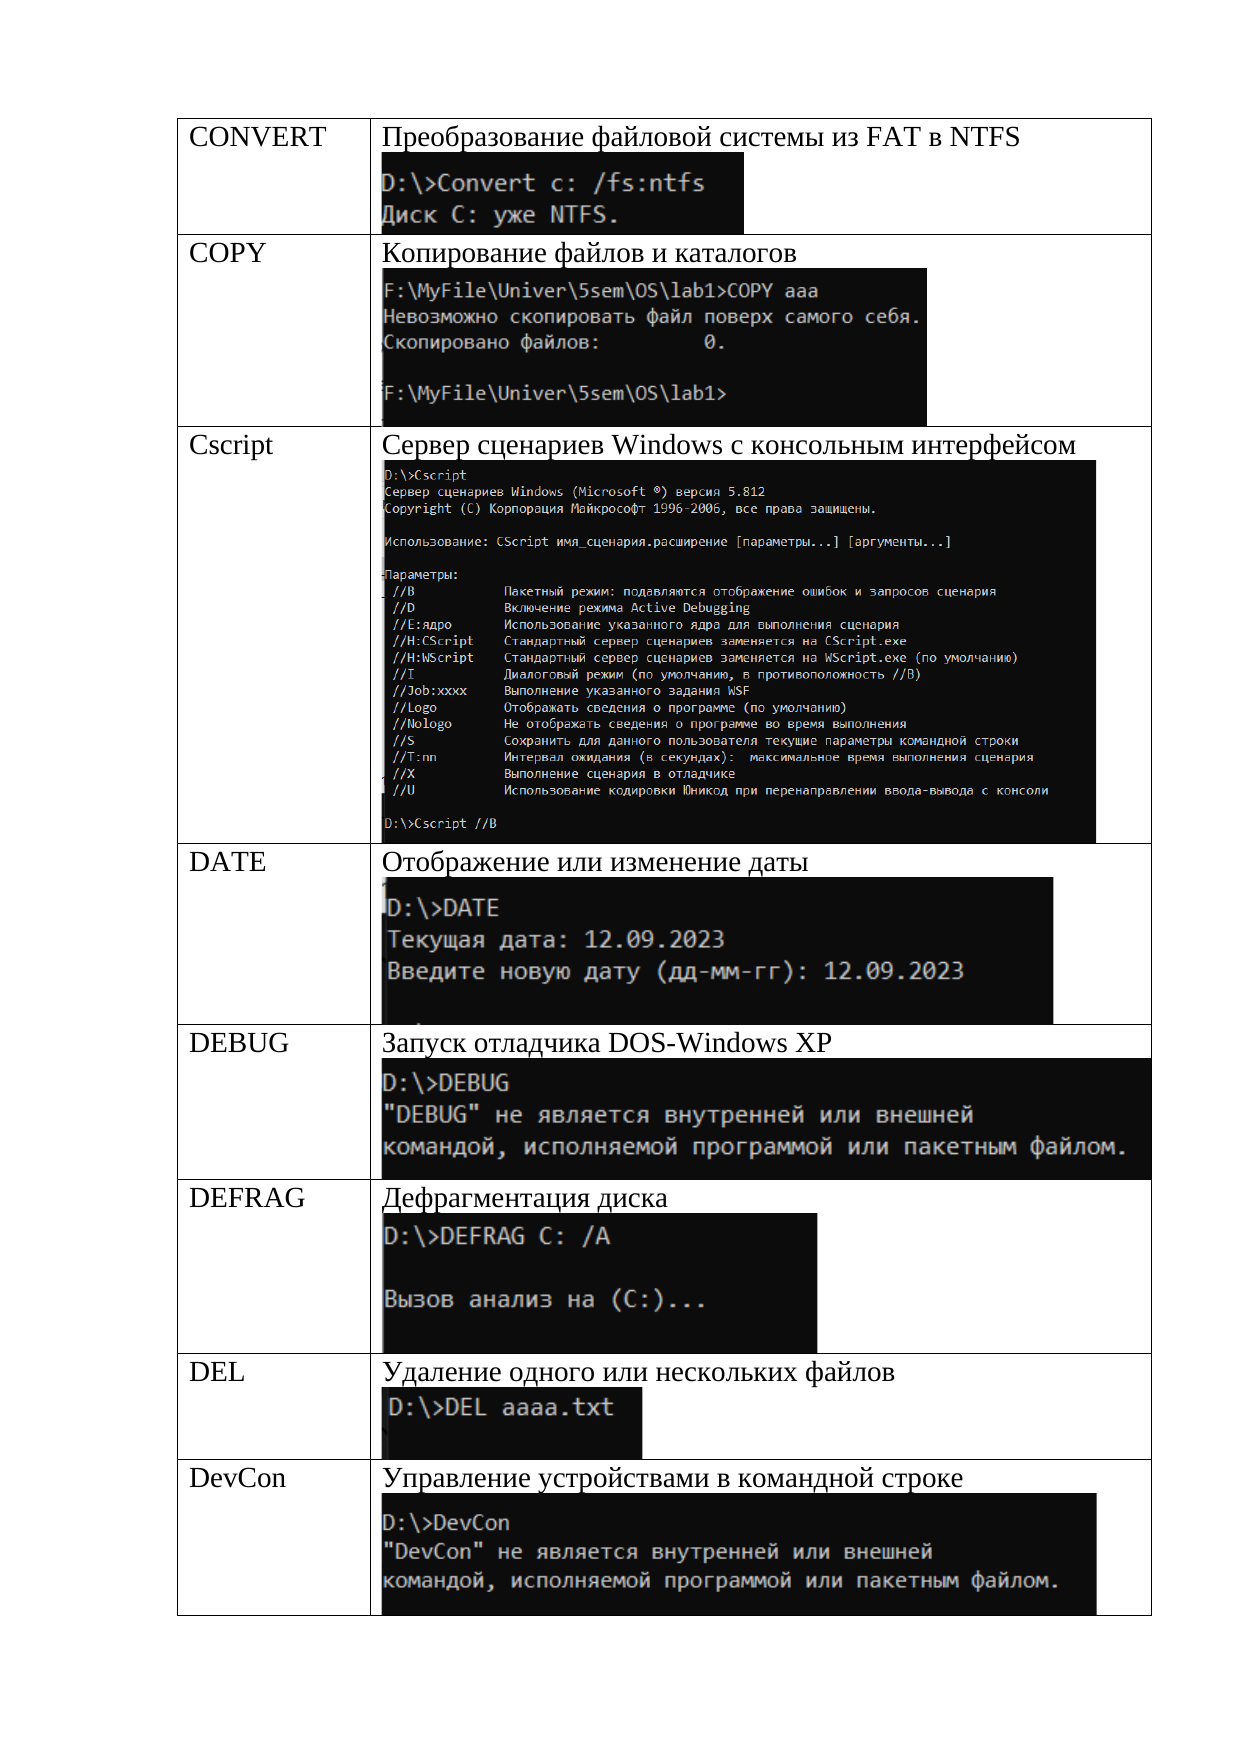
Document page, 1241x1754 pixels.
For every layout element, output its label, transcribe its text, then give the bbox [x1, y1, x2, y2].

table_cell DEFRAG [178, 1180, 370, 1353]
table_cell Копирование файлов и каталогов [371, 235, 1151, 426]
picture [381, 1058, 1152, 1180]
table_cell DATE [178, 844, 370, 1024]
table_cell Преобразование файловой системы из FAT в NTFS [371, 119, 1151, 234]
table_cell DEBUG [178, 1025, 370, 1179]
table_cell Cscript [178, 427, 370, 843]
picture [381, 1213, 818, 1353]
table_cell Управление устройствами в командной строке [371, 1460, 1151, 1615]
table_cell Запуск отладчика DOS-Windows XP [371, 1025, 1151, 1179]
picture [381, 1493, 1097, 1615]
table_cell CONVERT [178, 119, 370, 234]
table_cell DEL [178, 1354, 370, 1459]
table_cell Отображение или изменение даты [371, 844, 1151, 1024]
table_cell Сервер сценариев Windows с консольным интерфейсом [371, 427, 1151, 843]
table_cell Удаление одного или нескольких файлов [371, 1354, 1151, 1459]
picture [381, 152, 744, 234]
table_cell COPY [178, 235, 370, 426]
table_cell DevCon [178, 1460, 370, 1615]
picture [381, 1387, 643, 1460]
picture [381, 268, 927, 427]
picture [381, 877, 1054, 1025]
picture [381, 460, 1097, 843]
table_cell Дефрагментация диска [371, 1180, 1151, 1353]
